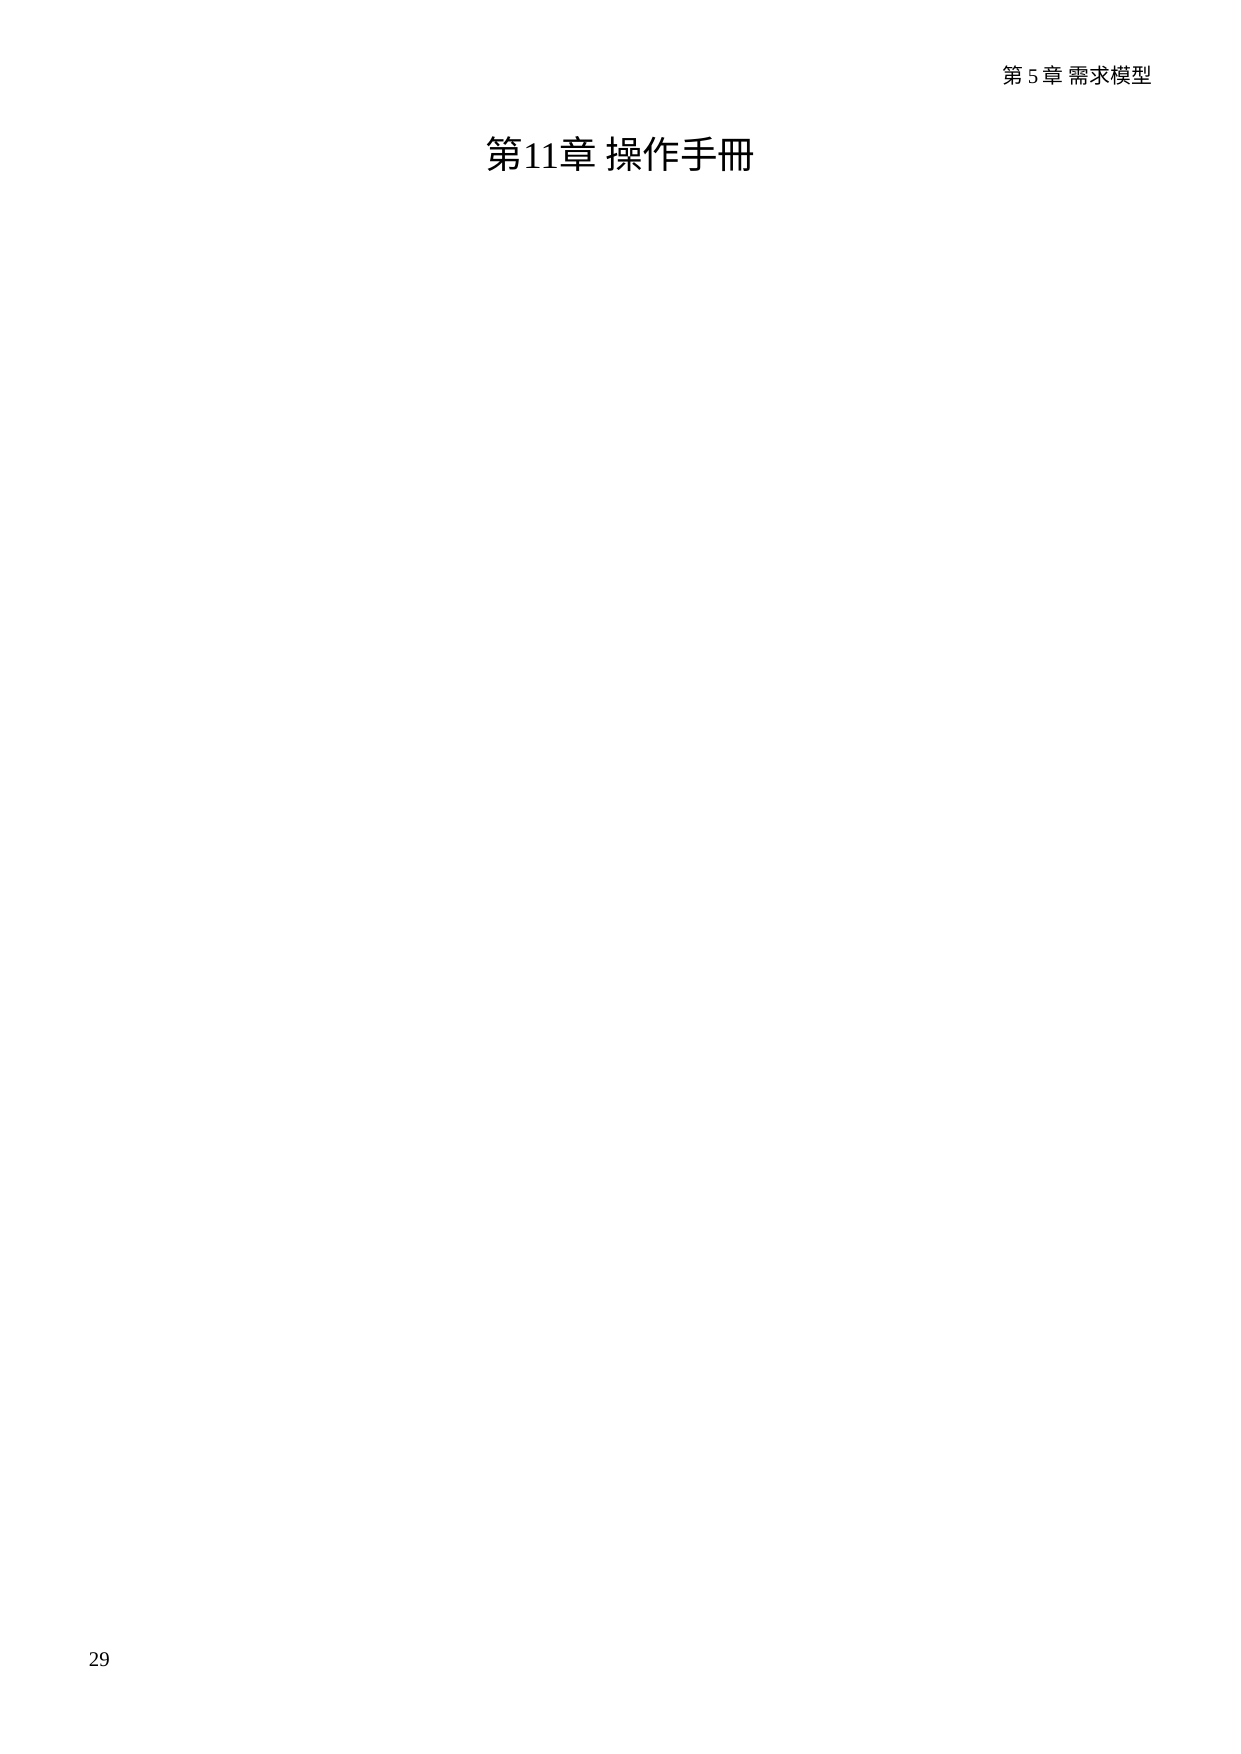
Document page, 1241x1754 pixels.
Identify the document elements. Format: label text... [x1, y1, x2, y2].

subtitle 操作手冊 [89, 113, 1152, 192]
